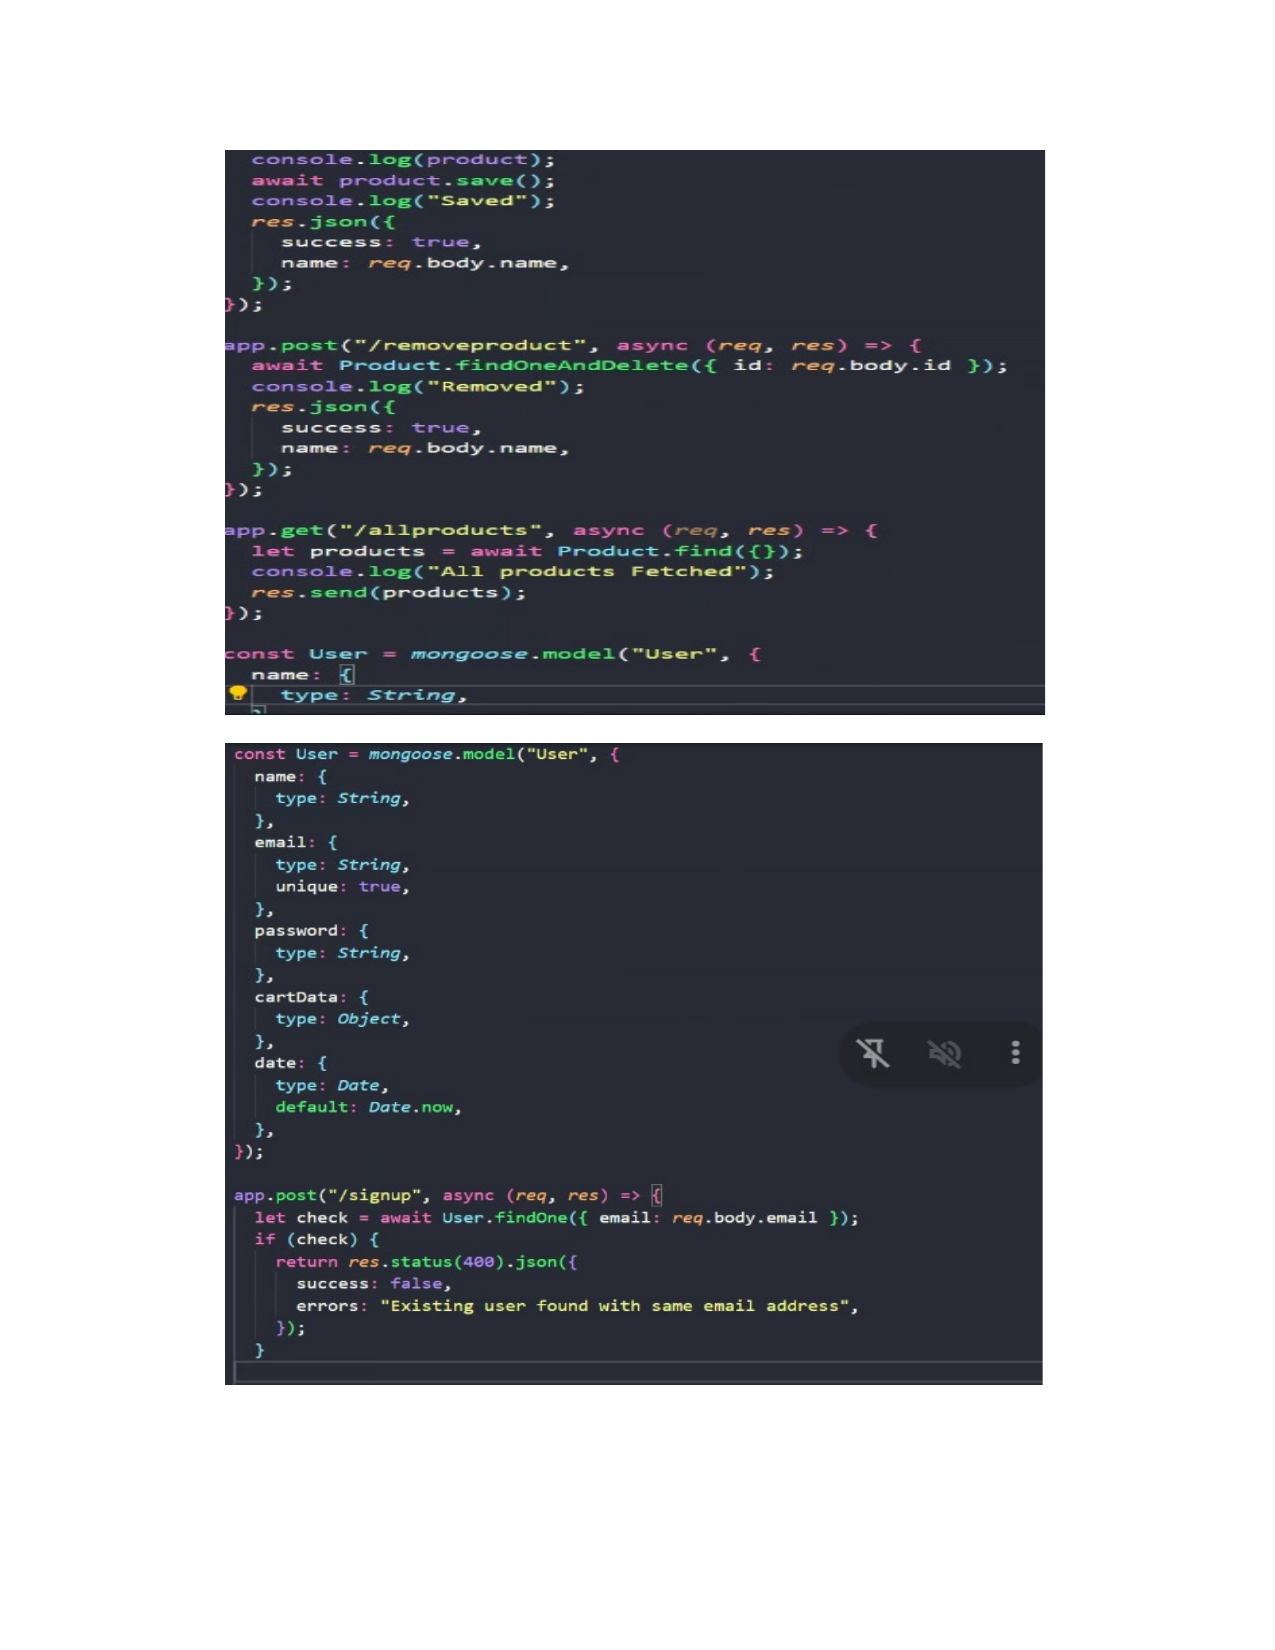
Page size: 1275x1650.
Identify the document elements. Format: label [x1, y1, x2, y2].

picture [225, 150, 1046, 715]
picture [225, 743, 1043, 1385]
